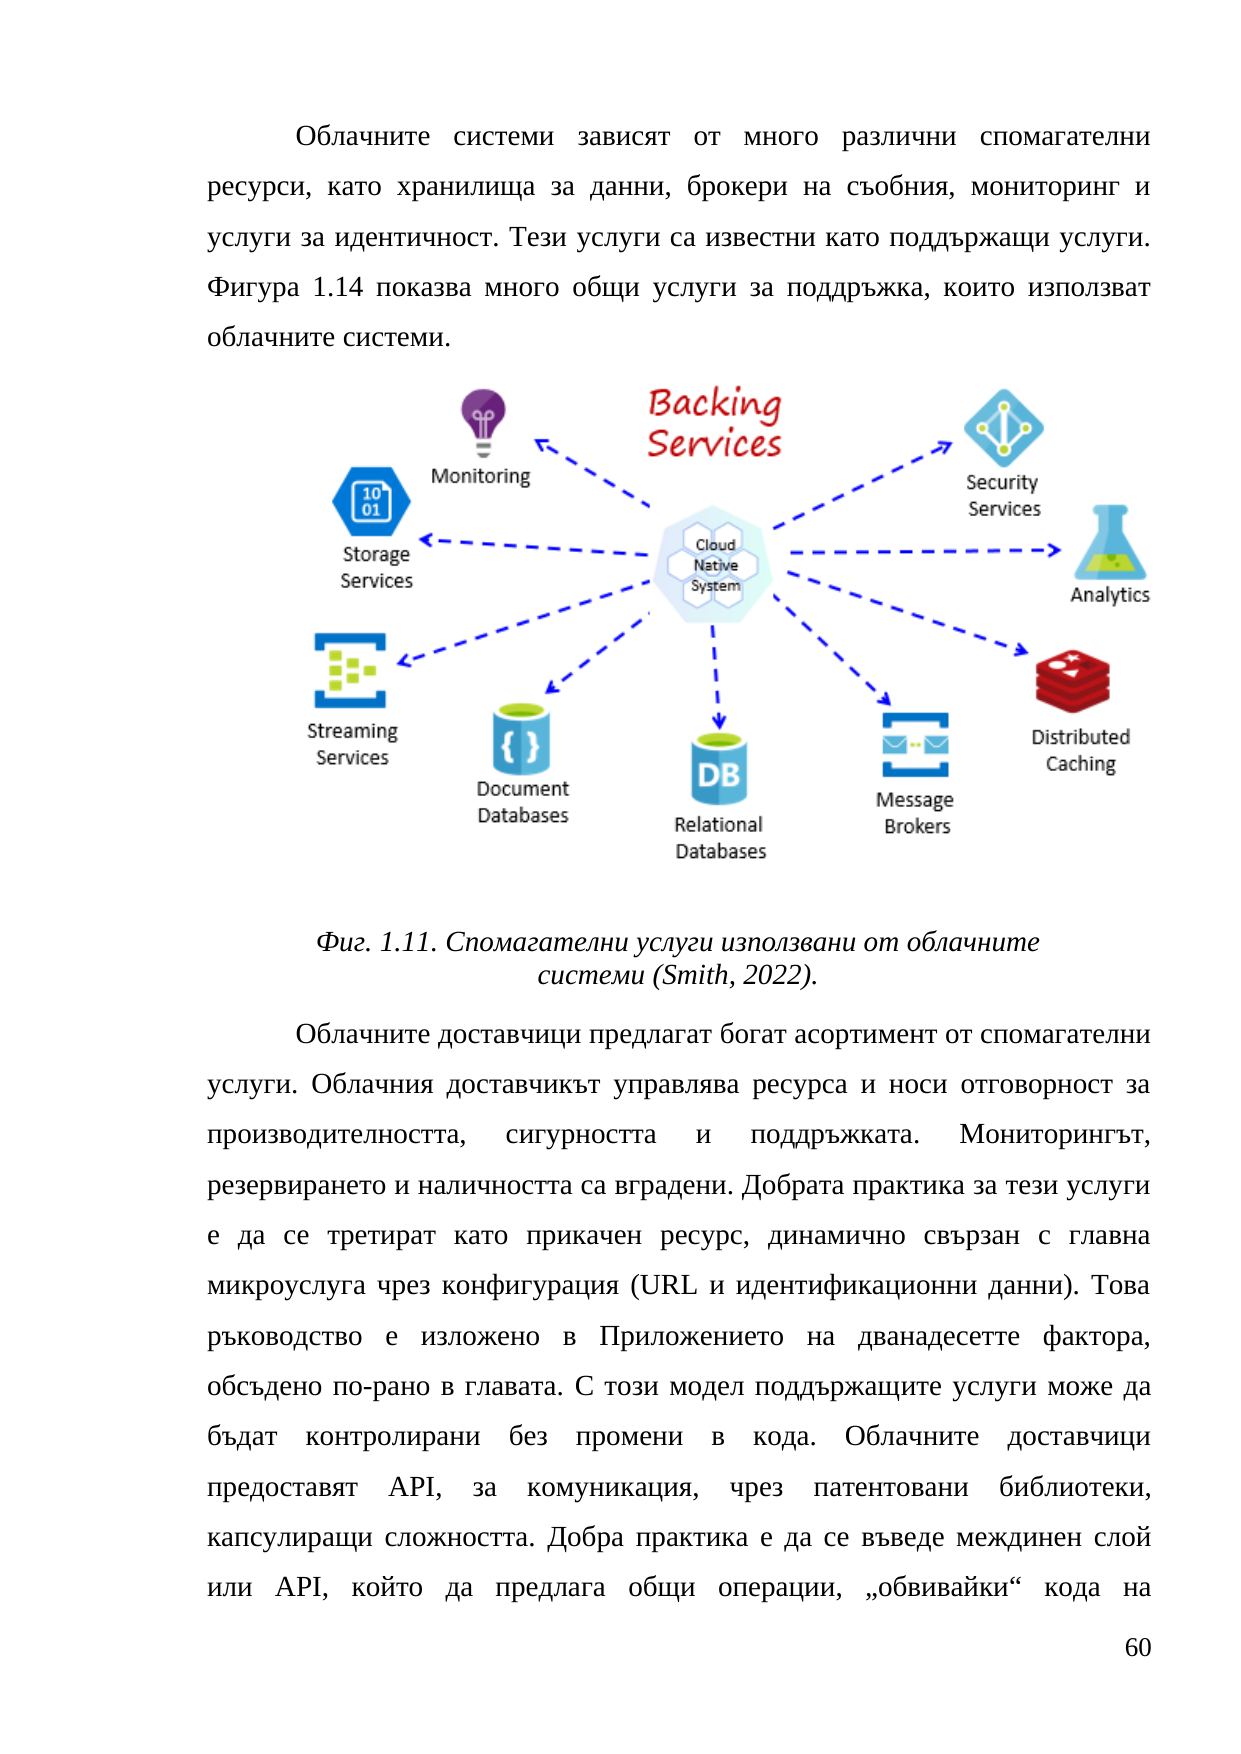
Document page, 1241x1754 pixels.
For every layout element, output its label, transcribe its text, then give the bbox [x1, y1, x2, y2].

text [207, 1016, 1152, 1603]
picture [295, 369, 1174, 882]
text Облачните системи зависят от много различни спомагателни ресурси, като хранилища за данни, брокери на съобния, мониторинг и услуги за идентичност. Тези услуги са известни като поддържащи услуги. Фигура 1.14 показва много общи услуги за поддръжка, които използват облачните системи. [207, 118, 1152, 353]
title Фиг. 1.11. Спомагателни услуги използвани от облачните системи (Smith, 2022). [266, 924, 1092, 991]
